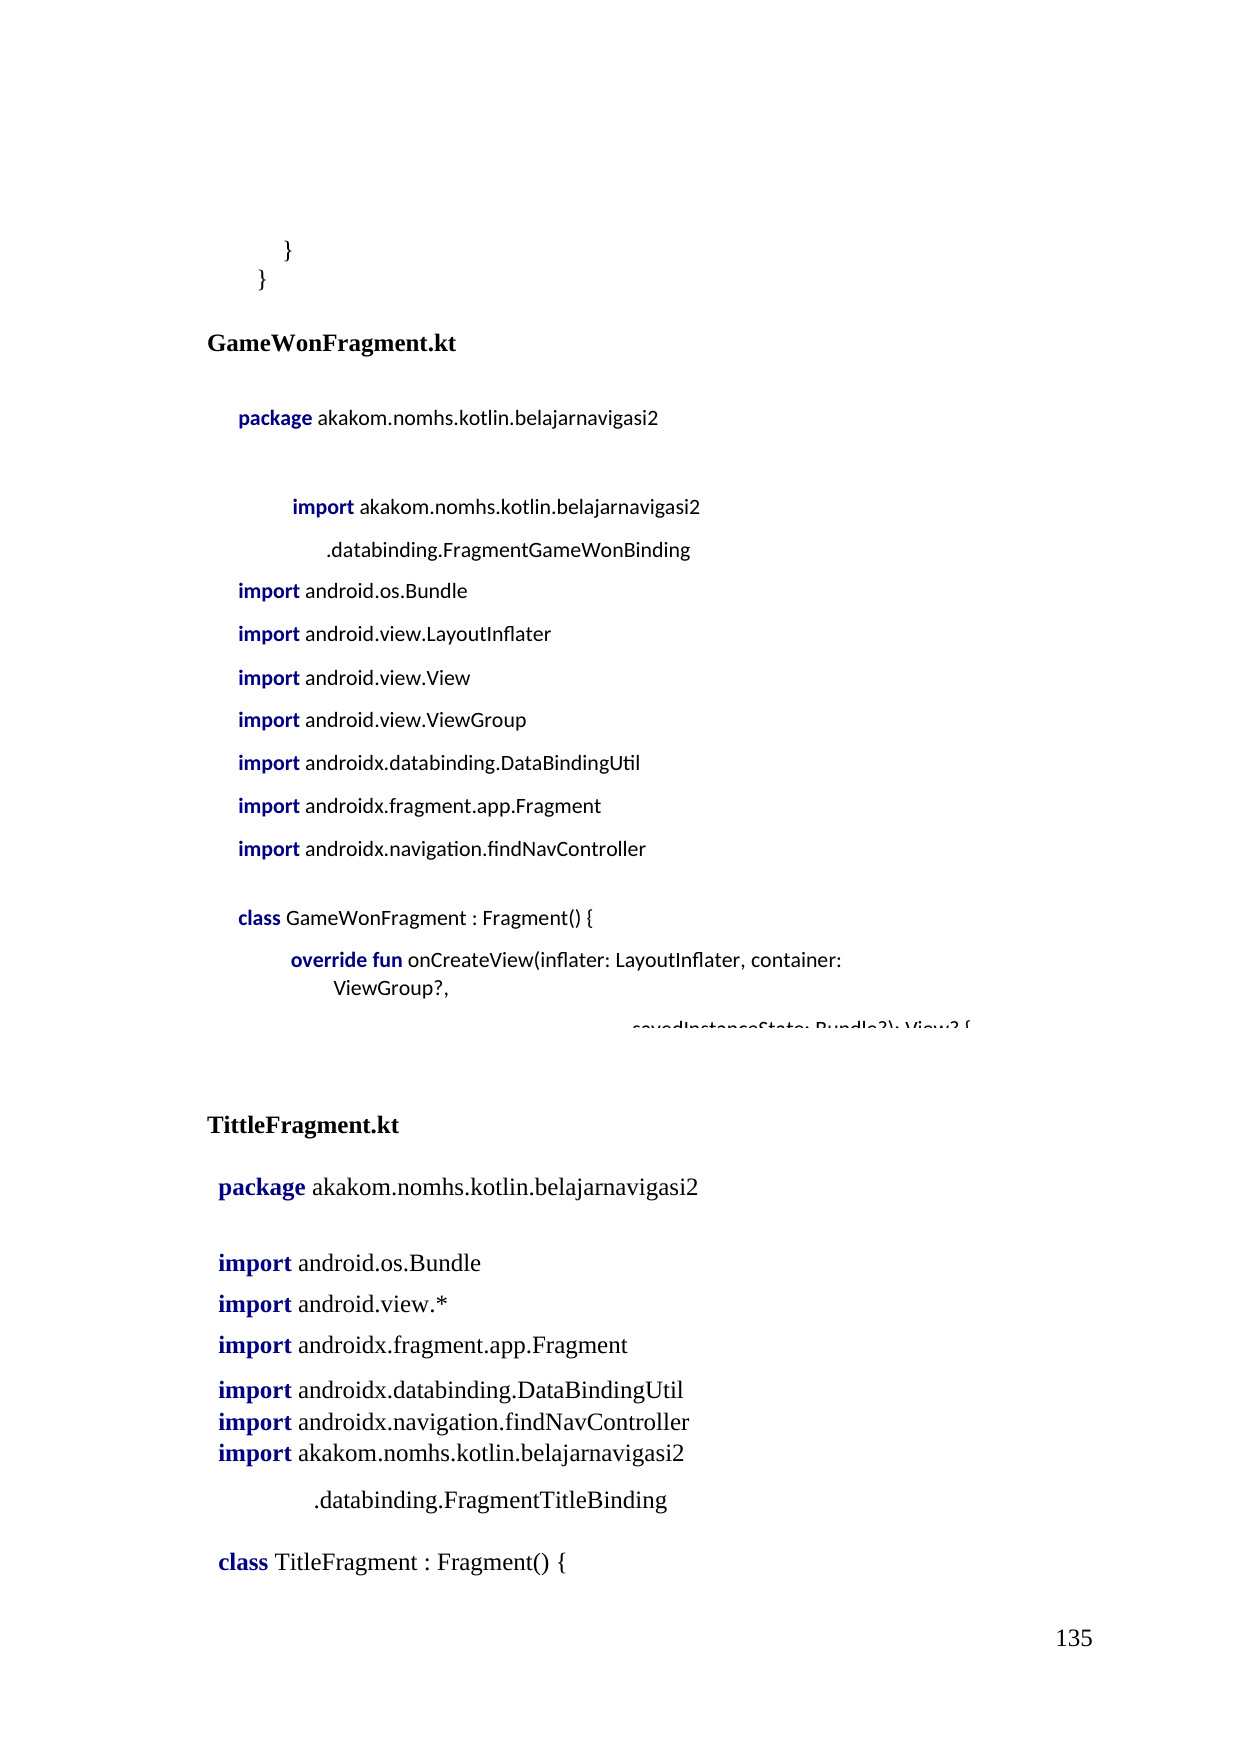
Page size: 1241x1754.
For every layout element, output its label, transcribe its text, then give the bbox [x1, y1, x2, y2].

text import android.os.Bundle [218, 1251, 1092, 1276]
text TittleFragment.kt [207, 1110, 1092, 1139]
text .databinding.FragmentTitleBinding [313, 1485, 1092, 1514]
text import androidx.fragment.app.Fragment [218, 1334, 1092, 1359]
text GameWonFragment.kt [207, 328, 1092, 357]
text import android.view.* [218, 1293, 1092, 1317]
text } [256, 236, 1092, 264]
text class TitleFragment : Fragment() { [218, 1547, 1092, 1576]
text package akakom.nomhs.kotlin.belajarnavigasi2 [218, 1172, 1092, 1201]
text import androidx.databinding.DataBindingUtil import androidx.navigation.findNavController import akakom.nomhs.kotlin.belajarnavigasi2 [218, 1376, 713, 1466]
text } [256, 264, 1092, 293]
